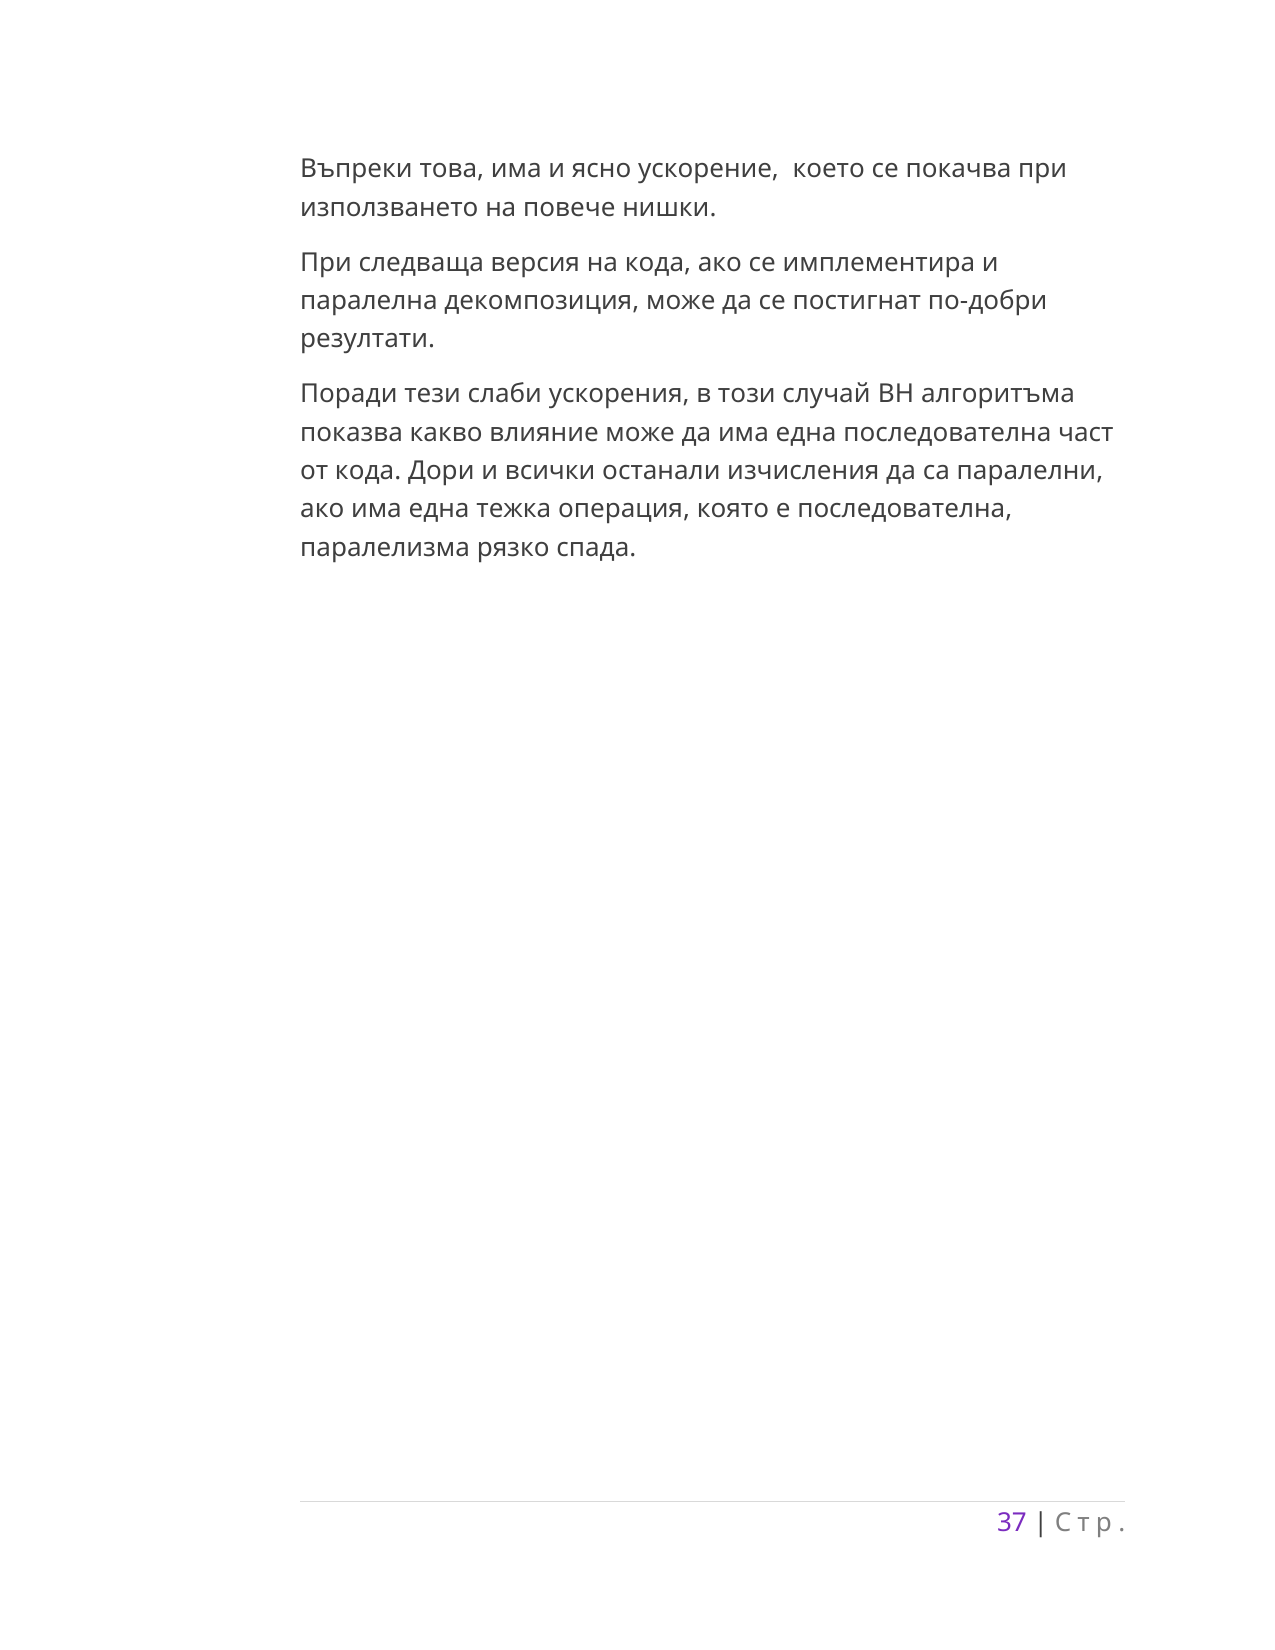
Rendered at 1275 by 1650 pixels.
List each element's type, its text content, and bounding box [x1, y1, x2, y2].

text Въпреки това, има и ясно ускорение, което се покачва при използването на повече нишки. [300, 150, 1125, 224]
text Поради тези слаби ускорения, в този случай BH алгоритъма показва какво влияние може да има една последователна част от кода. Дори и всички останали изчисления да са паралелни, ако има една тежка операция, която е последователна, паралелизма рязко спада. [300, 375, 1125, 564]
text При следваща версия на кода, ако се имплементира и паралелна декомпозиция, може да се постигнат по-добри резултати. [300, 243, 1125, 356]
